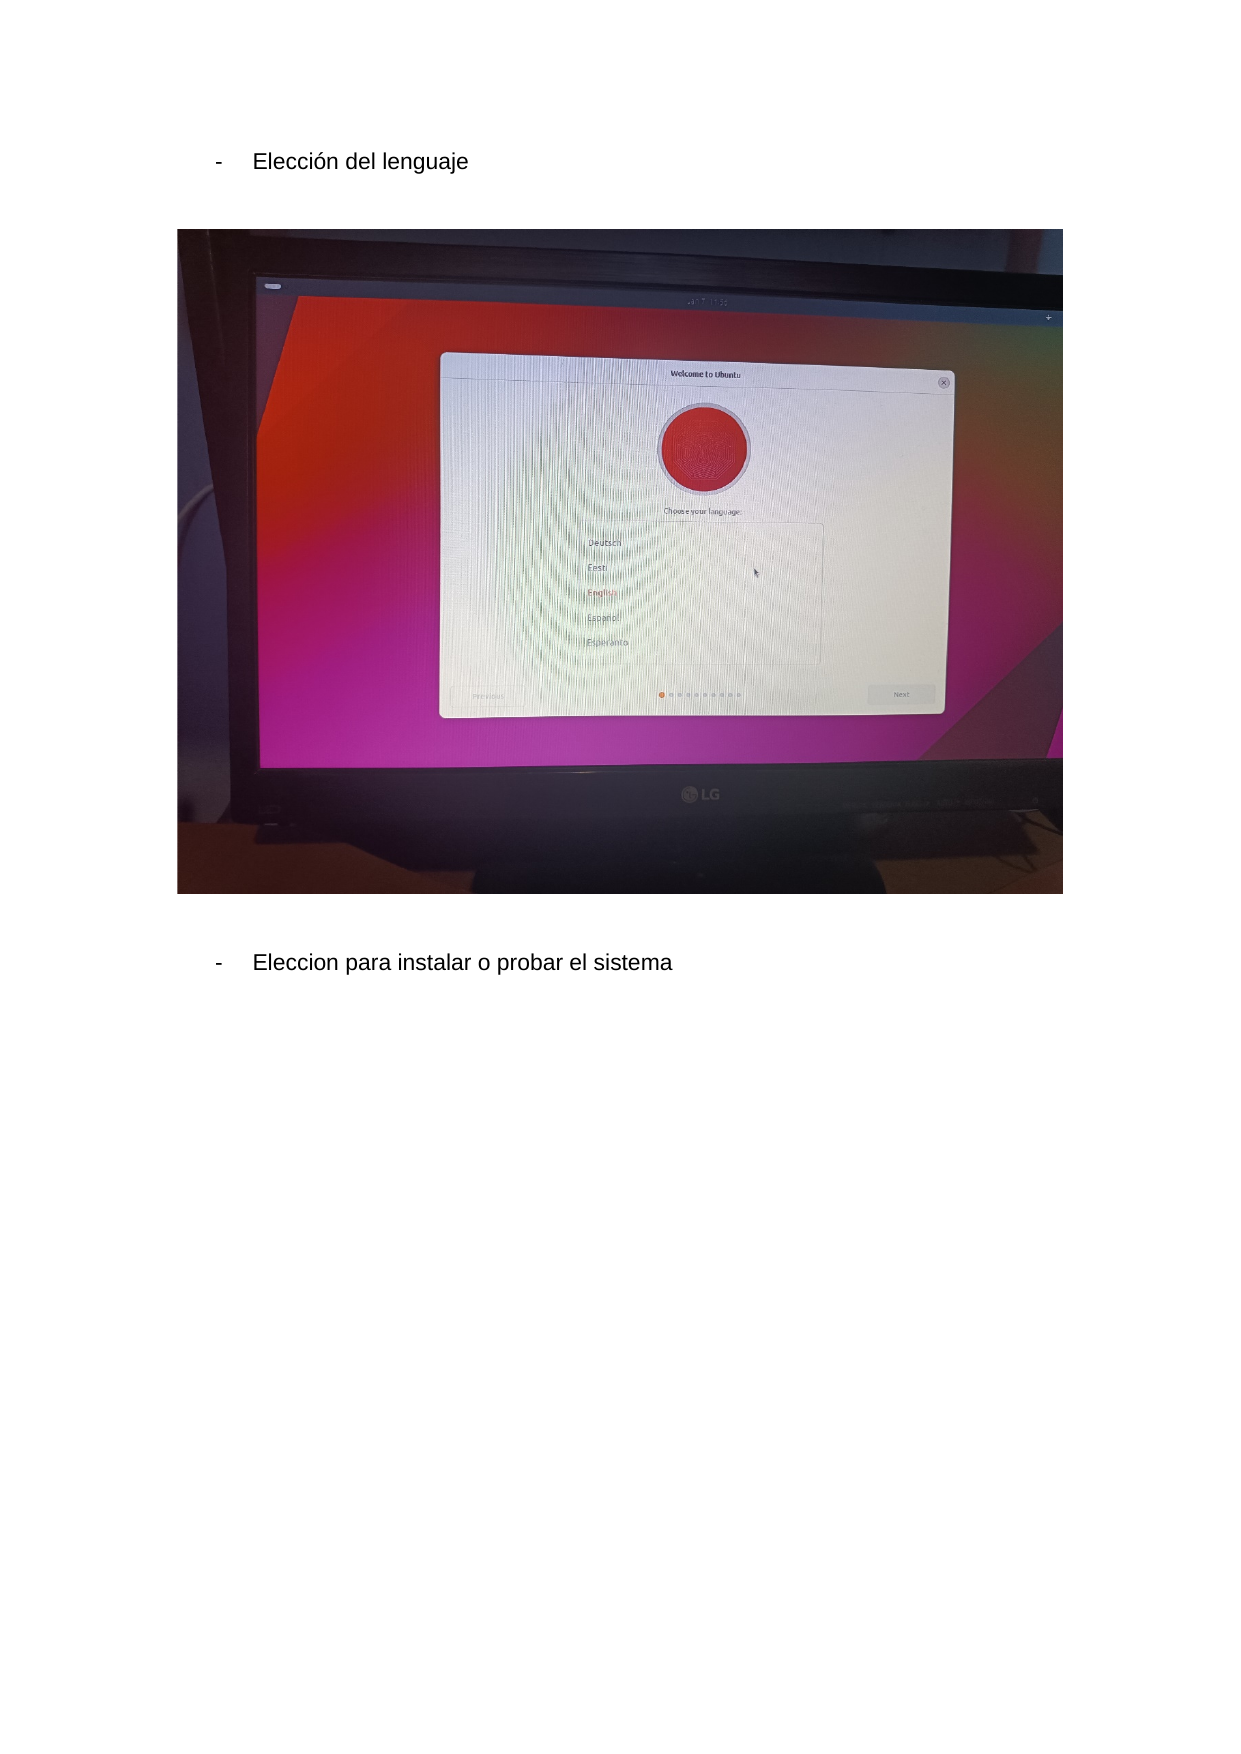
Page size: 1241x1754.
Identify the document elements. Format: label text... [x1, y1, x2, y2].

list Eleccion para instalar o probar el sistema [215, 949, 1063, 976]
picture [177, 229, 1063, 894]
list Elección del lenguaje [215, 148, 1063, 174]
